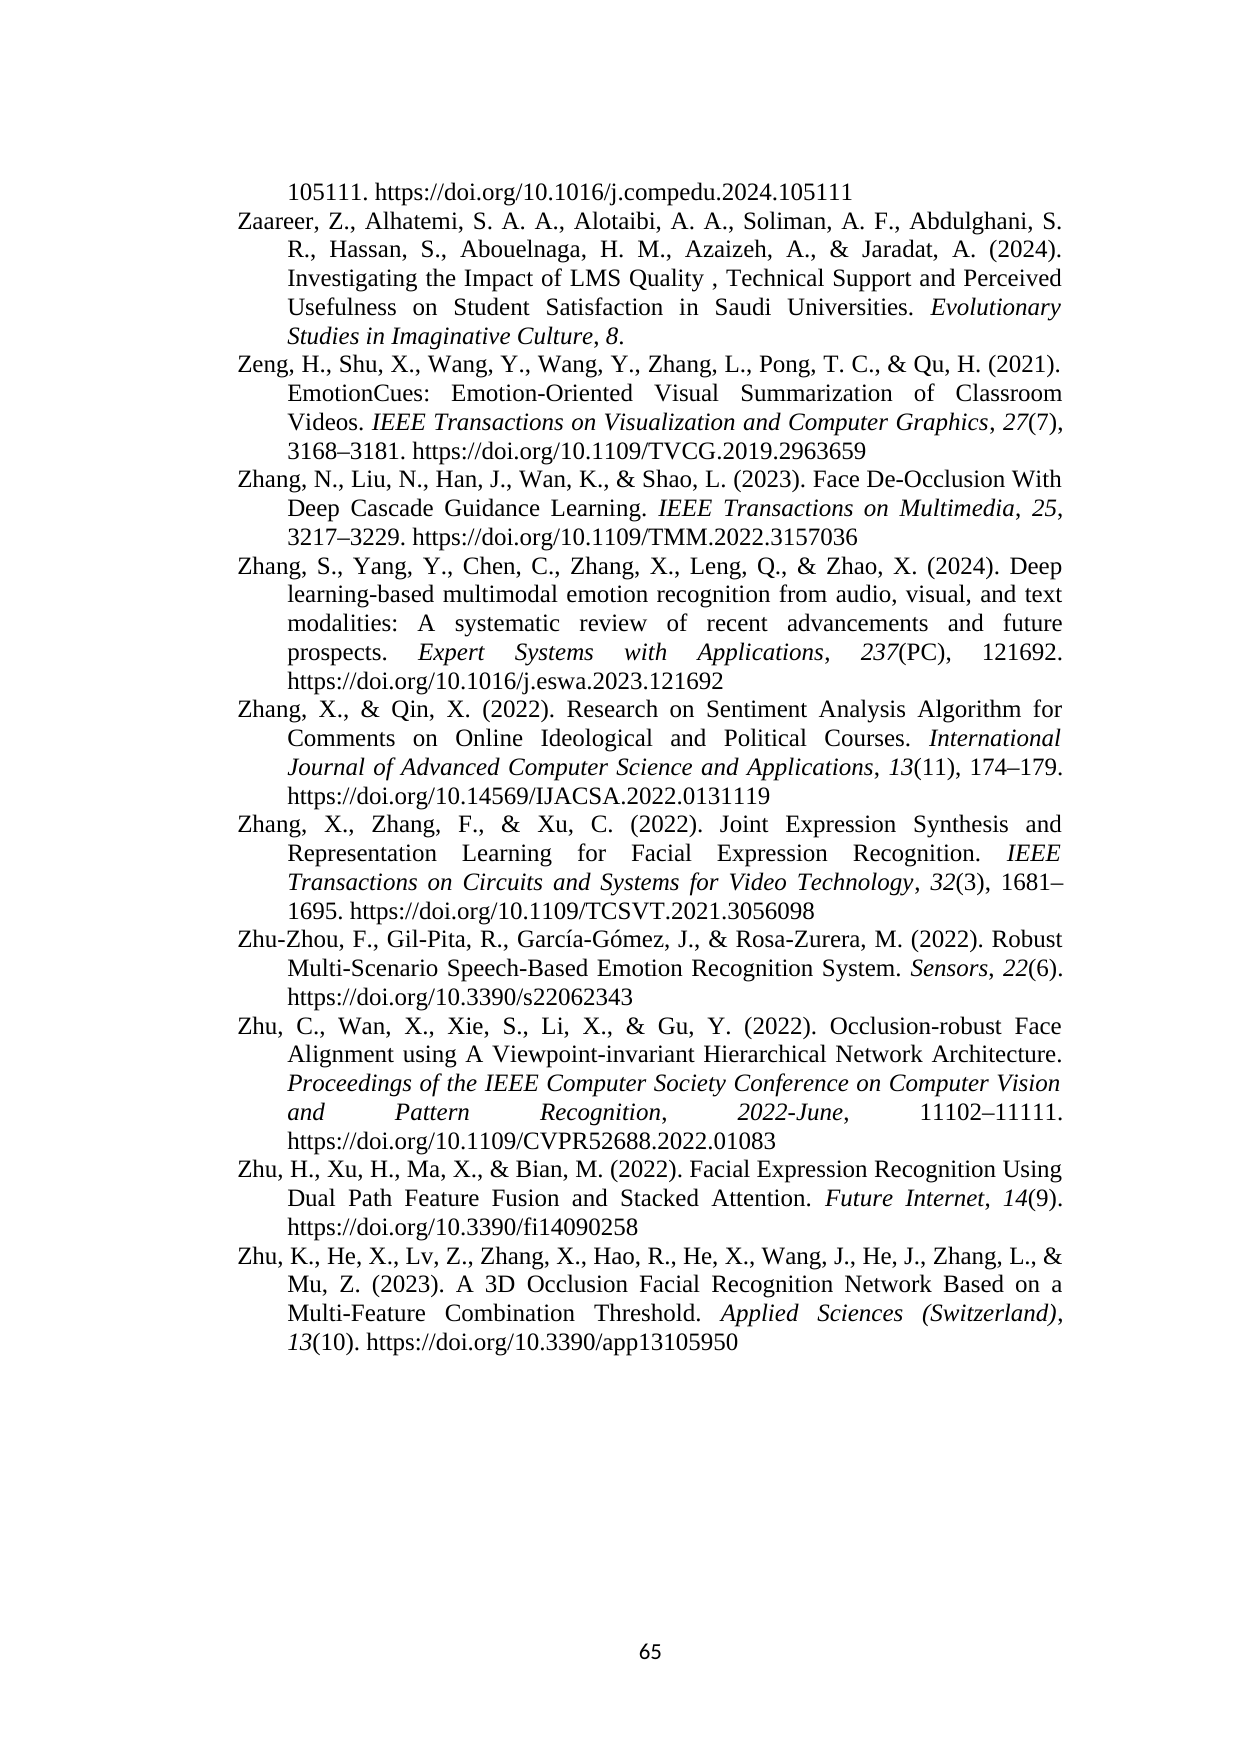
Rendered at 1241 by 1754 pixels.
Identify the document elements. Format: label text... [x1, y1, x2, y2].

text Zhang, X., & Qin, X. (2022). Research on Sentiment Analysis Algorithm for Comments on Online Ideological and Political Courses. International Journal of Advanced Computer Science and Applications, 13(11), 174–179. https://doi.org/10.14569/IJACSA.2022.0131119 [237, 694, 1063, 809]
text Zaareer, Z., Alhatemi, S. A. A., Alotaibi, A. A., Soliman, A. F., Abdulghani, S. R., Hassan, S., Abouelnaga, H. M., Azaizeh, A., & Jaradat, A. (2024). Investigating the Impact of LMS Quality , Technical Support and Perceived Usefulness on Student Satisfaction in Saudi Universities. Evolutionary Studies in Imaginative Culture, 8. [237, 206, 1063, 349]
text Zhang, N., Liu, N., Han, J., Wan, K., & Shao, L. (2023). Face De-Occlusion With Deep Cascade Guidance Learning. IEEE Transactions on Multimedia, 25, 3217–3229. https://doi.org/10.1109/TMM.2022.3157036 [237, 464, 1063, 551]
text Zhu-Zhou, F., Gil-Pita, R., García-Gómez, J., & Rosa-Zurera, M. (2022). Robust Multi-Scenario Speech-Based Emotion Recognition System. Sensors, 22(6). https://doi.org/10.3390/s22062343 [237, 924, 1063, 1011]
text Zhu, H., Xu, H., Ma, X., & Bian, M. (2022). Facial Expression Recognition Using Dual Path Feature Fusion and Stacked Attention. Future Internet, 14(9). https://doi.org/10.3390/fi14090258 [237, 1154, 1063, 1241]
text Zhang, S., Yang, Y., Chen, C., Zhang, X., Leng, Q., & Zhao, X. (2024). Deep learning-based multimodal emotion recognition from audio, visual, and text modalities: A systematic review of recent advancements and future prospects. Expert Systems with Applications, 237(PC), 121692. https://doi.org/10.1016/j.eswa.2023.121692 [237, 551, 1063, 694]
text Zeng, H., Shu, X., Wang, Y., Wang, Y., Zhang, L., Pong, T. C., & Qu, H. (2021). EmotionCues: Emotion-Oriented Visual Summarization of Classroom Videos. IEEE Transactions on Visualization and Computer Graphics, 27(7), 3168–3181. https://doi.org/10.1109/TVCG.2019.2963659 [237, 349, 1063, 464]
text Zhu, K., He, X., Lv, Z., Zhang, X., Hao, R., He, X., Wang, J., He, J., Zhang, L., & Mu, Z. (2023). A 3D Occlusion Facial Recognition Network Based on a Multi-Feature Combination Threshold. Applied Sciences (Switzerland), 13(10). https://doi.org/10.3390/app13105950 [237, 1241, 1063, 1356]
text Zhang, X., Zhang, F., & Xu, C. (2022). Joint Expression Synthesis and Representation Learning for Facial Expression Recognition. IEEE Transactions on Circuits and Systems for Video Technology, 32(3), 1681–1695. https://doi.org/10.1109/TCSVT.2021.3056098 [237, 809, 1063, 924]
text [237, 177, 1063, 206]
text Zhu, C., Wan, X., Xie, S., Li, X., & Gu, Y. (2022). Occlusion-robust Face Alignment using A Viewpoint-invariant Hierarchical Network Architecture. Proceedings of the IEEE Computer Society Conference on Computer Vision and Pattern Recognition, 2022-June, 11102–11111. https://doi.org/10.1109/CVPR52688.2022.01083 [237, 1011, 1063, 1154]
